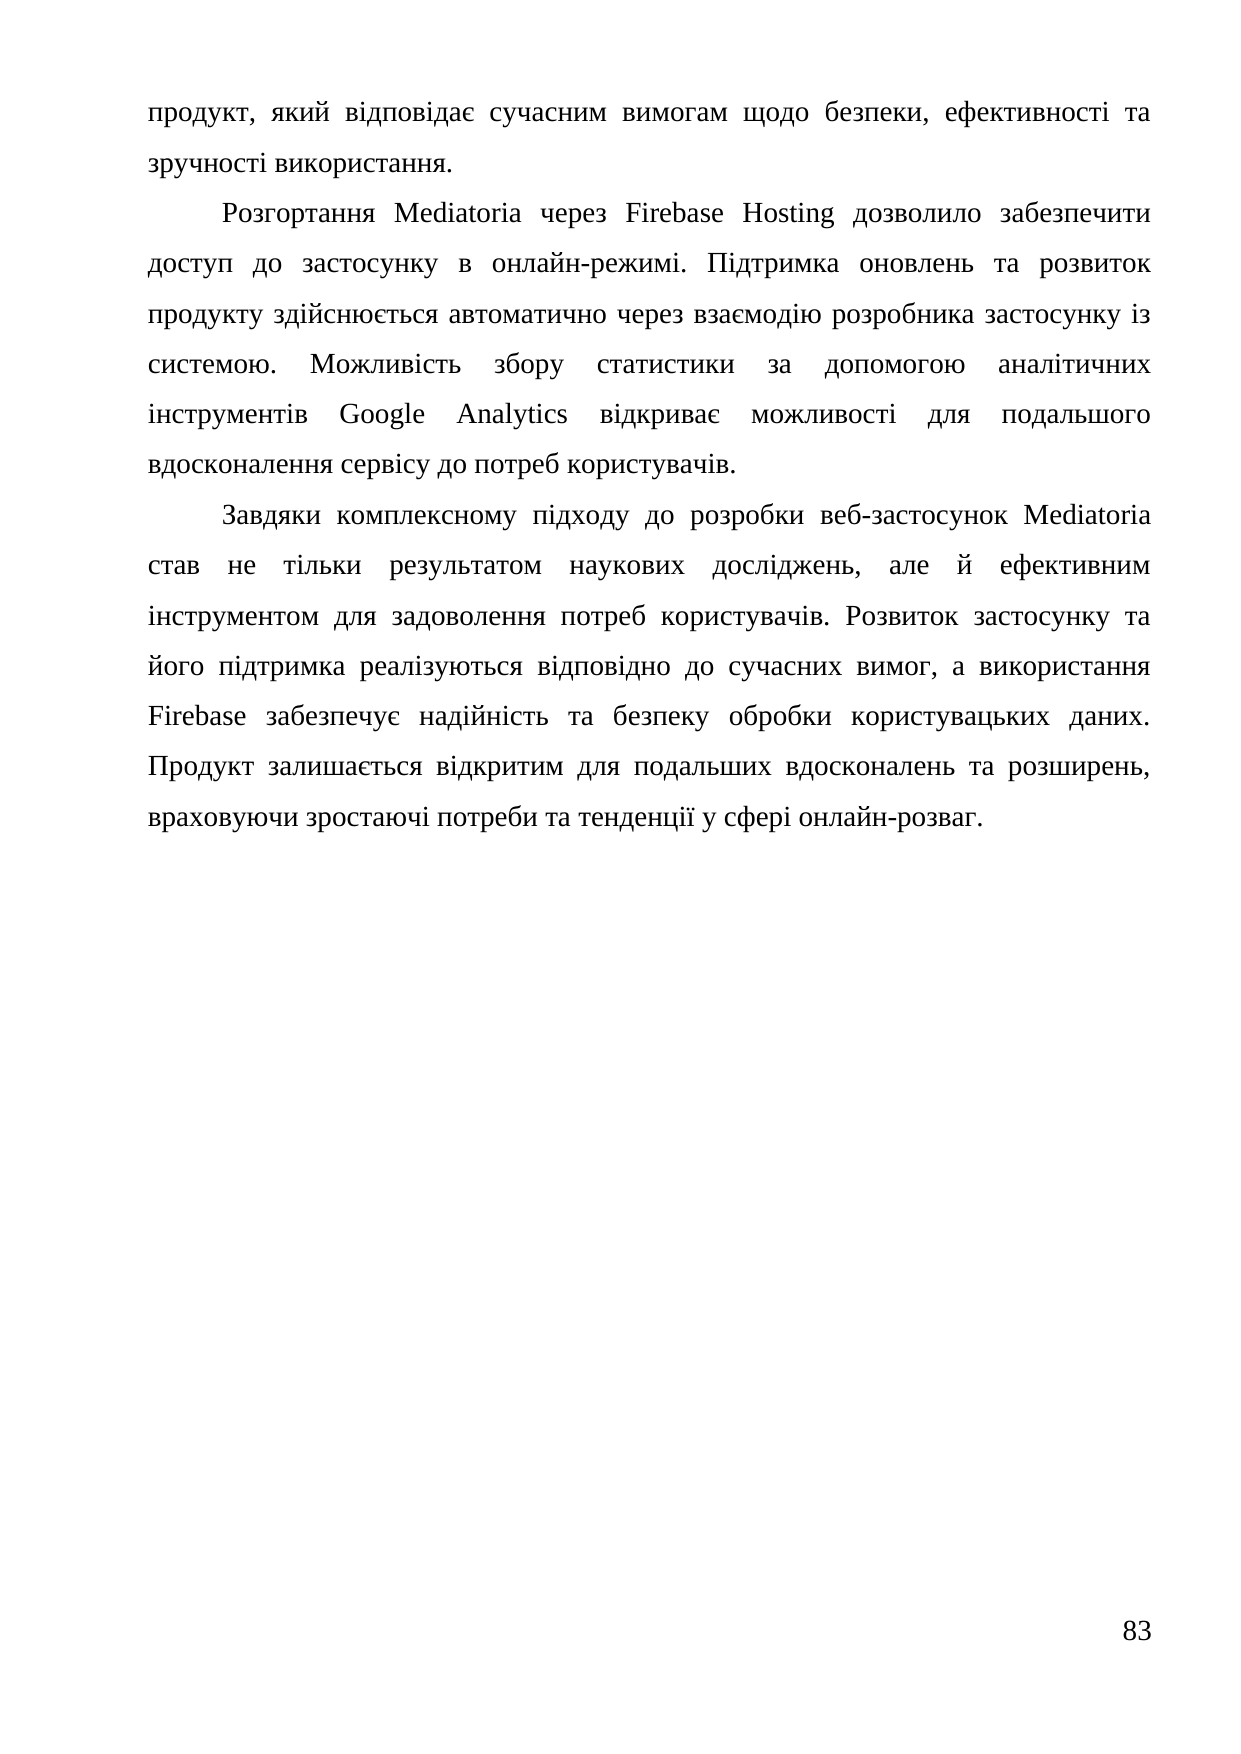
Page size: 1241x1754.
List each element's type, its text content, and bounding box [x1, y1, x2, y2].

text Розгортання Mediatoria через Firebase Hosting дозволило забезпечити доступ до застосунку в онлайн-режимі. Підтримка оновлень та розвиток продукту здійснюється автоматично через взаємодію розробника застосунку із системою. Можливість збору статистики за допомогою аналітичних інструментів Google Analytics відкриває можливості для подальшого вдосконалення сервісу до потреб користувачів. [148, 195, 1152, 480]
text Завдяки комплексному підходу до розробки веб-застосунок Mediatoria став не тільки результатом наукових досліджень, але й ефективним інструментом для задоволення потреб користувачів. Розвиток застосунку та його підтримка реалізуються відповідно до сучасних вимог, а використання Firebase забезпечує надійність та безпеку обробки користувацьких даних. Продукт залишається відкритим для подальших вдосконалень та розширень, враховуючи зростаючі потреби та тенденції у сфері онлайн-розваг. [148, 497, 1152, 832]
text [148, 94, 1152, 178]
